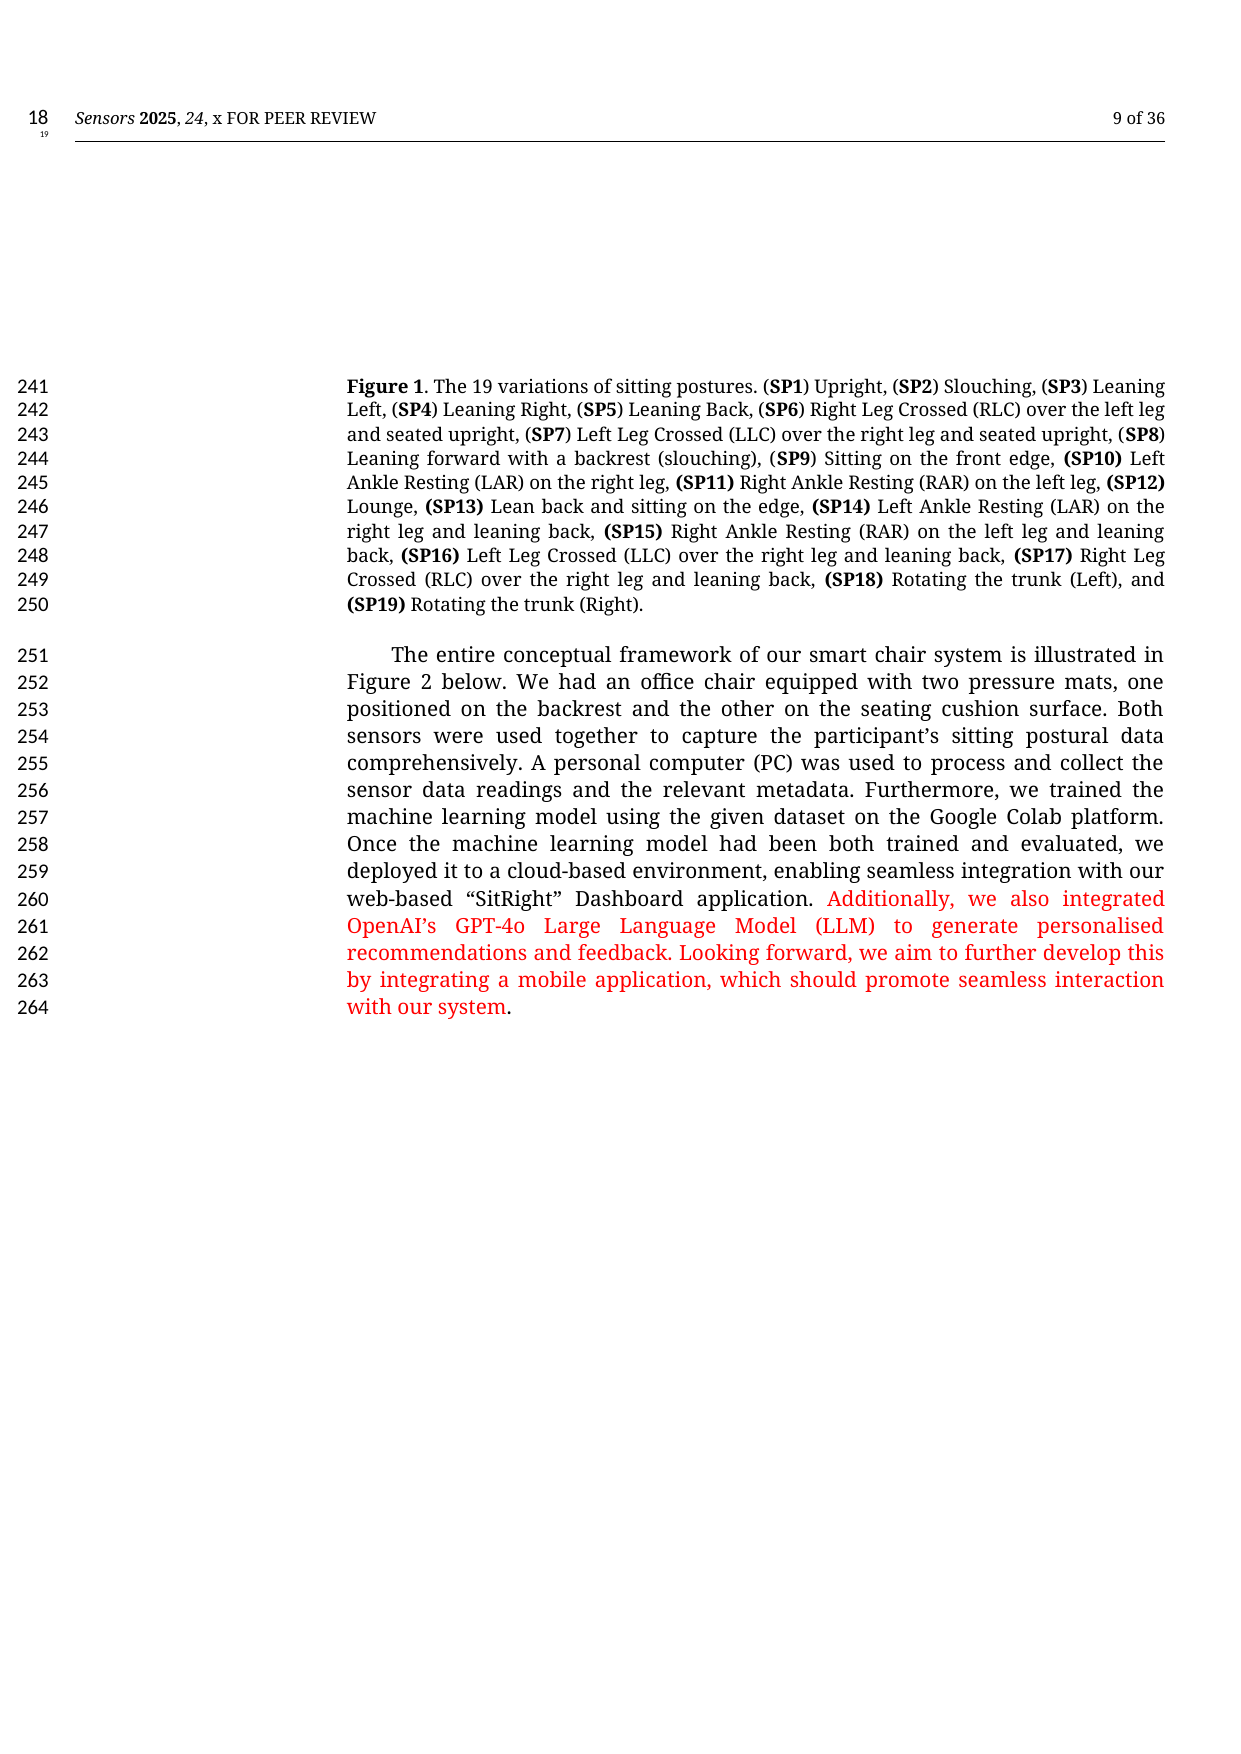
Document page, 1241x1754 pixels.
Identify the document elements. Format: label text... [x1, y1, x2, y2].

text The entire conceptual framework of our smart chair system is illustrated in Figure 2 below. We had an office chair equipped with two pressure mats, one positioned on the backrest and the other on the seating cushion surface. Both sensors were used together to capture the participant’s sitting postural data comprehensively. A personal computer (PC) was used to process and collect the sensor data readings and the relevant metadata. Furthermore, we trained the machine learning model using the given dataset on the Google Colab platform. Once the machine learning model had been both trained and evaluated, we deployed it to a cloud-based environment, enabling seamless integration with our web-based “SitRight” Dashboard application. Additionally, we also integrated OpenAI’s GPT-4o Large Language Model (LLM) to generate personalised recommendations and feedback. Looking forward, we aim to further develop this by integrating a mobile application, which should promote seamless interaction with our system. [347, 641, 1165, 1020]
text Figure 1. The 19 variations of sitting postures. (SP1) Upright, (SP2) Slouching, (SP3) Leaning Left, (SP4) Leaning Right, (SP5) Leaning Back, (SP6) Right Leg Crossed (RLC) over the left leg and seated upright, (SP7) Left Leg Crossed (LLC) over the right leg and seated upright, (SP8) Leaning forward with a backrest (slouching), (SP9) Sitting on the front edge, (SP10) Left Ankle Resting (LAR) on the right leg, (SP11) Right Ankle Resting (RAR) on the left leg, (SP12) Lounge, (SP13) Lean back and sitting on the edge, (SP14) Left Ankle Resting (LAR) on the right leg and leaning back, (SP15) Right Ankle Resting (RAR) on the left leg and leaning back, (SP16) Left Leg Crossed (LLC) over the right leg and leaning back, (SP17) Right Leg Crossed (RLC) over the right leg and leaning back, (SP18) Rotating the trunk (Left), and (SP19) Rotating the trunk (Right). [347, 374, 1165, 616]
